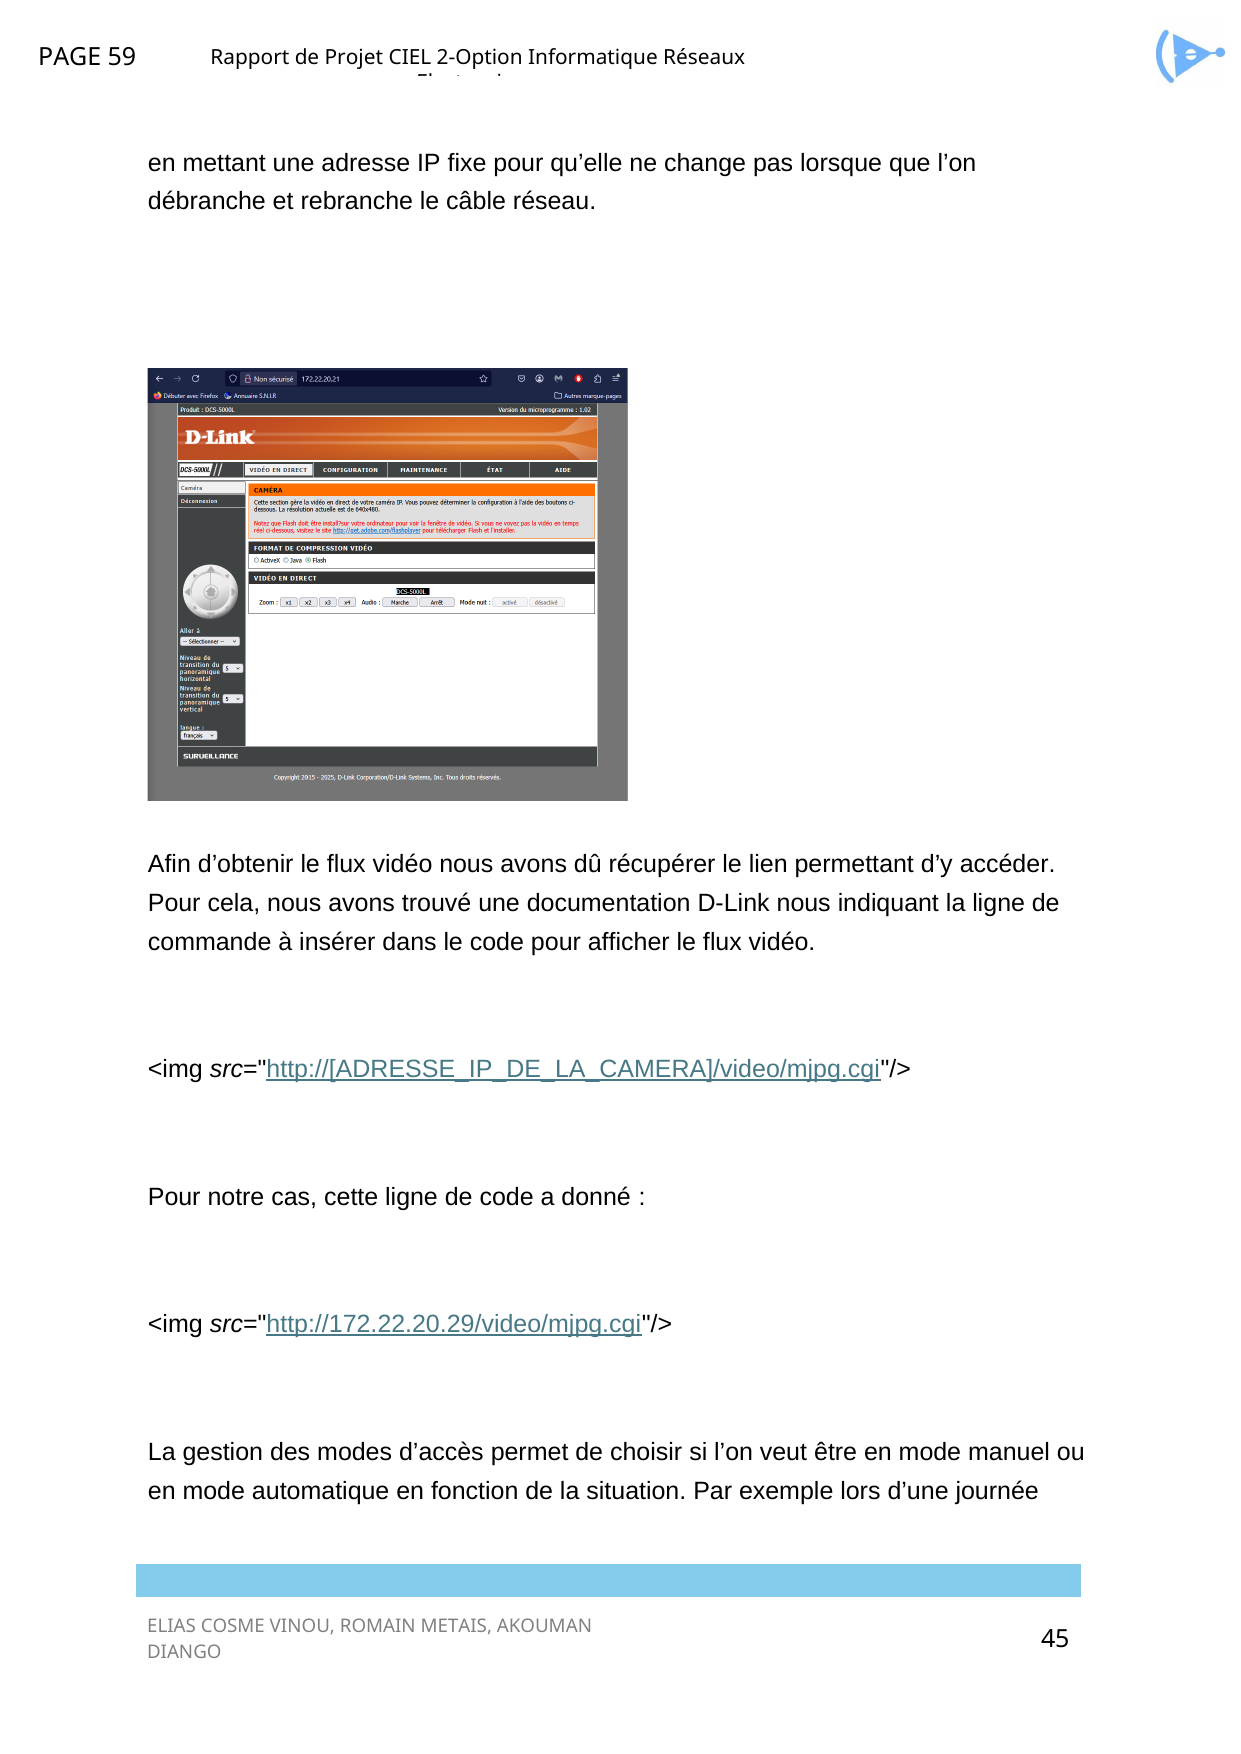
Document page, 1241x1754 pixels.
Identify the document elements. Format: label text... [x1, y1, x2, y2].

text <img src="http://[ADRESSE_IP_DE_LA_CAMERA]/video/mjpg.cgi"/> [148, 1054, 1093, 1083]
picture [1155, 19, 1226, 89]
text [148, 1437, 1093, 1504]
text Pour notre cas, cette ligne de code a donné : [148, 1182, 1093, 1211]
text <img src="http://172.22.20.29/video/mjpg.cgi"/> [148, 1309, 1093, 1338]
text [148, 148, 1093, 215]
picture [147, 368, 628, 801]
